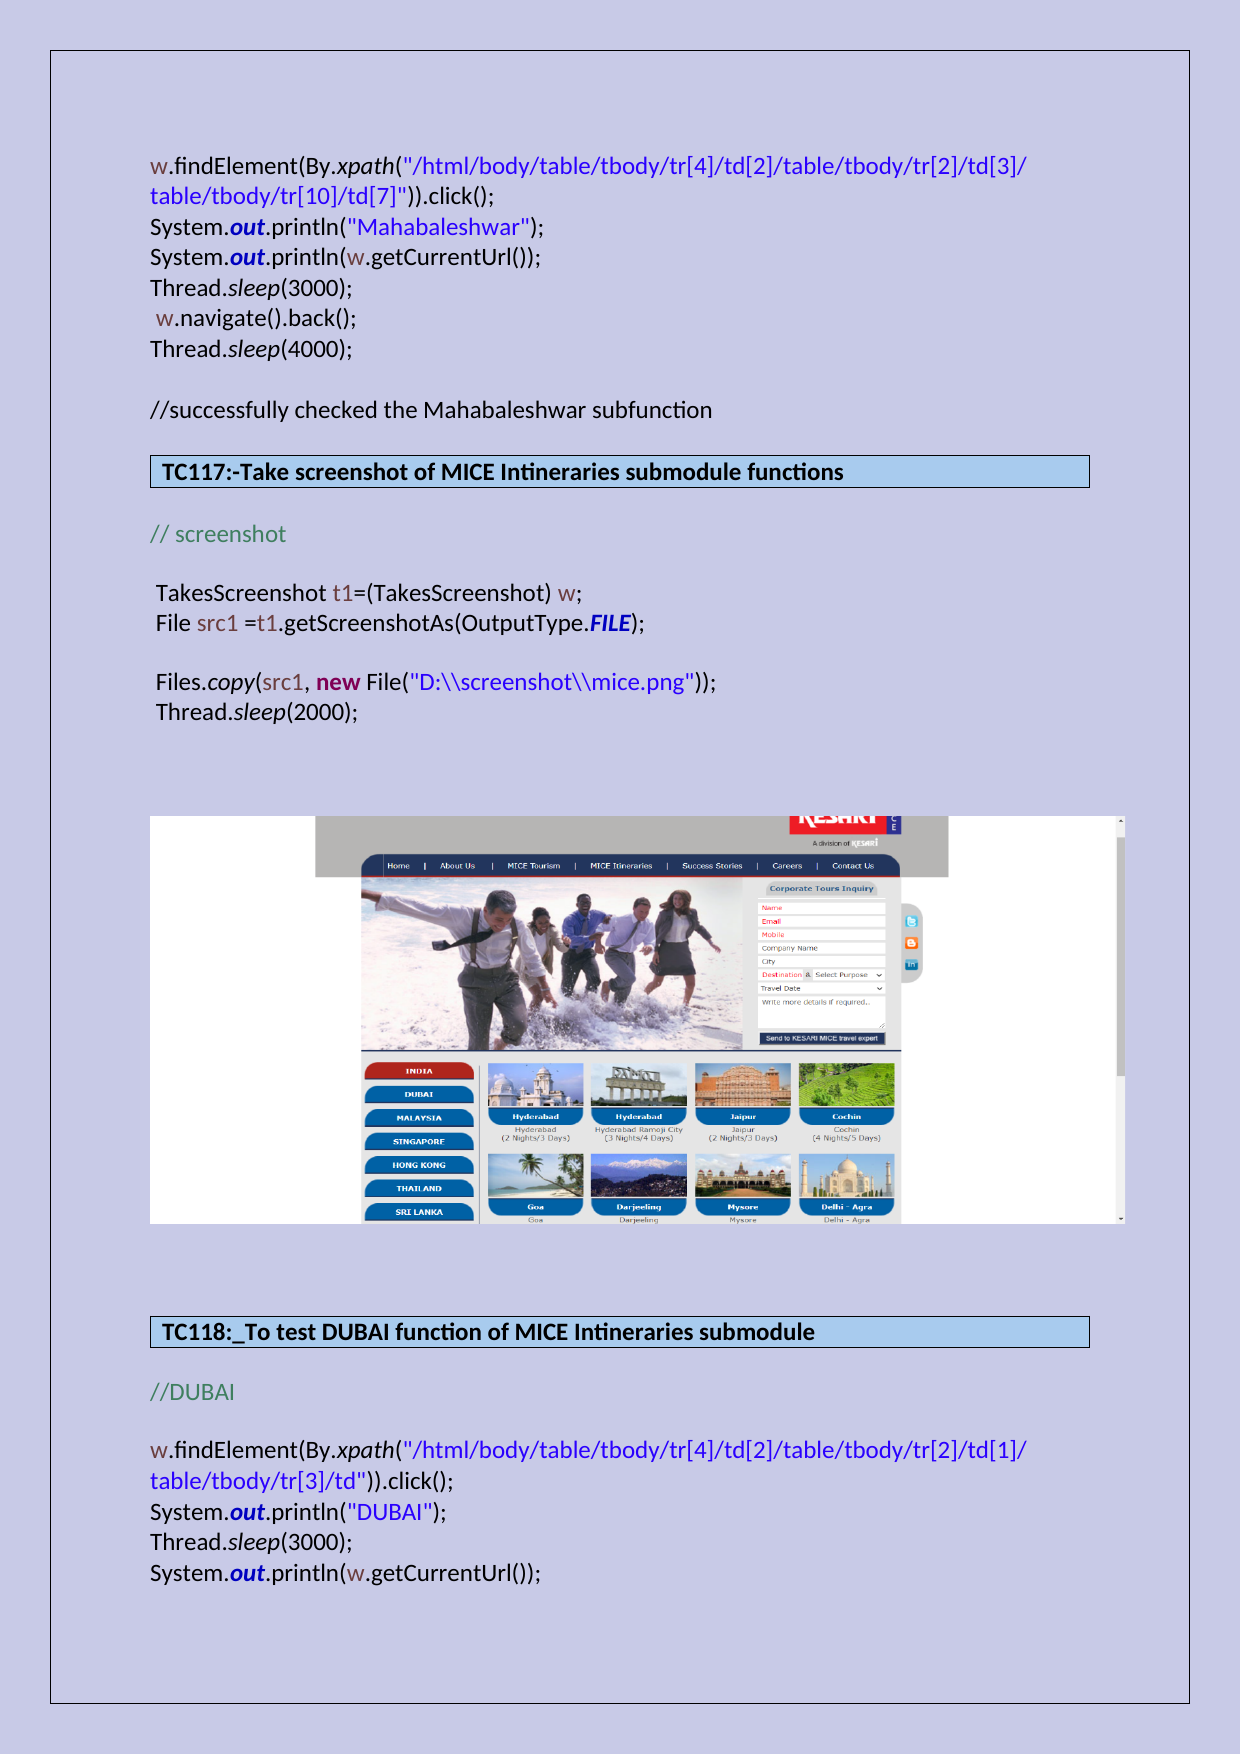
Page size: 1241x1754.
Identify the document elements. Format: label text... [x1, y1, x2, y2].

text Thread.sleep(3000); [150, 1526, 1090, 1557]
text // screenshot [150, 518, 1090, 549]
text System.out.println("Mahabaleshwar"); [150, 211, 1090, 242]
text System.out.println(w.getCurrentUrl()); [150, 1557, 1090, 1587]
text Files.copy(src1, new File("D:\\screenshot\\mice.png")); [150, 666, 1090, 696]
text System.out.println(w.getCurrentUrl()); [150, 242, 1090, 272]
table_header TC117:-Take screenshot of MICE Intineraries submodule functions [151, 456, 1089, 487]
text System.out.println("DUBAI"); [150, 1496, 1090, 1526]
text File src1 =t1.getScreenshotAs(OutputType.FILE); [150, 607, 1090, 638]
text w.navigate().back(); [150, 303, 1090, 333]
text w.findElement(By.xpath("/html/body/table/tbody/tr[4]/td[2]/table/tbody/tr[2]/td[3]/table/tbody/tr[10]/td[7]")).click(); [150, 150, 1090, 211]
text Thread.sleep(2000); [150, 696, 1090, 727]
text //DUBAI [150, 1376, 1090, 1407]
text Thread.sleep(4000); [150, 333, 1090, 364]
text //successfully checked the Mahabaleshwar subfunction [150, 394, 1090, 425]
text w.findElement(By.xpath("/html/body/table/tbody/tr[4]/td[2]/table/tbody/tr[2]/td[1]/table/tbody/tr[3]/td")).click(); [150, 1435, 1090, 1496]
text TakesScreenshot t1=(TakesScreenshot) w; [150, 577, 1090, 607]
table_header TC118:_To test DUBAI function of MICE Intineraries submodule [151, 1317, 1089, 1347]
picture [150, 816, 1125, 1224]
text Thread.sleep(3000); [150, 272, 1090, 303]
